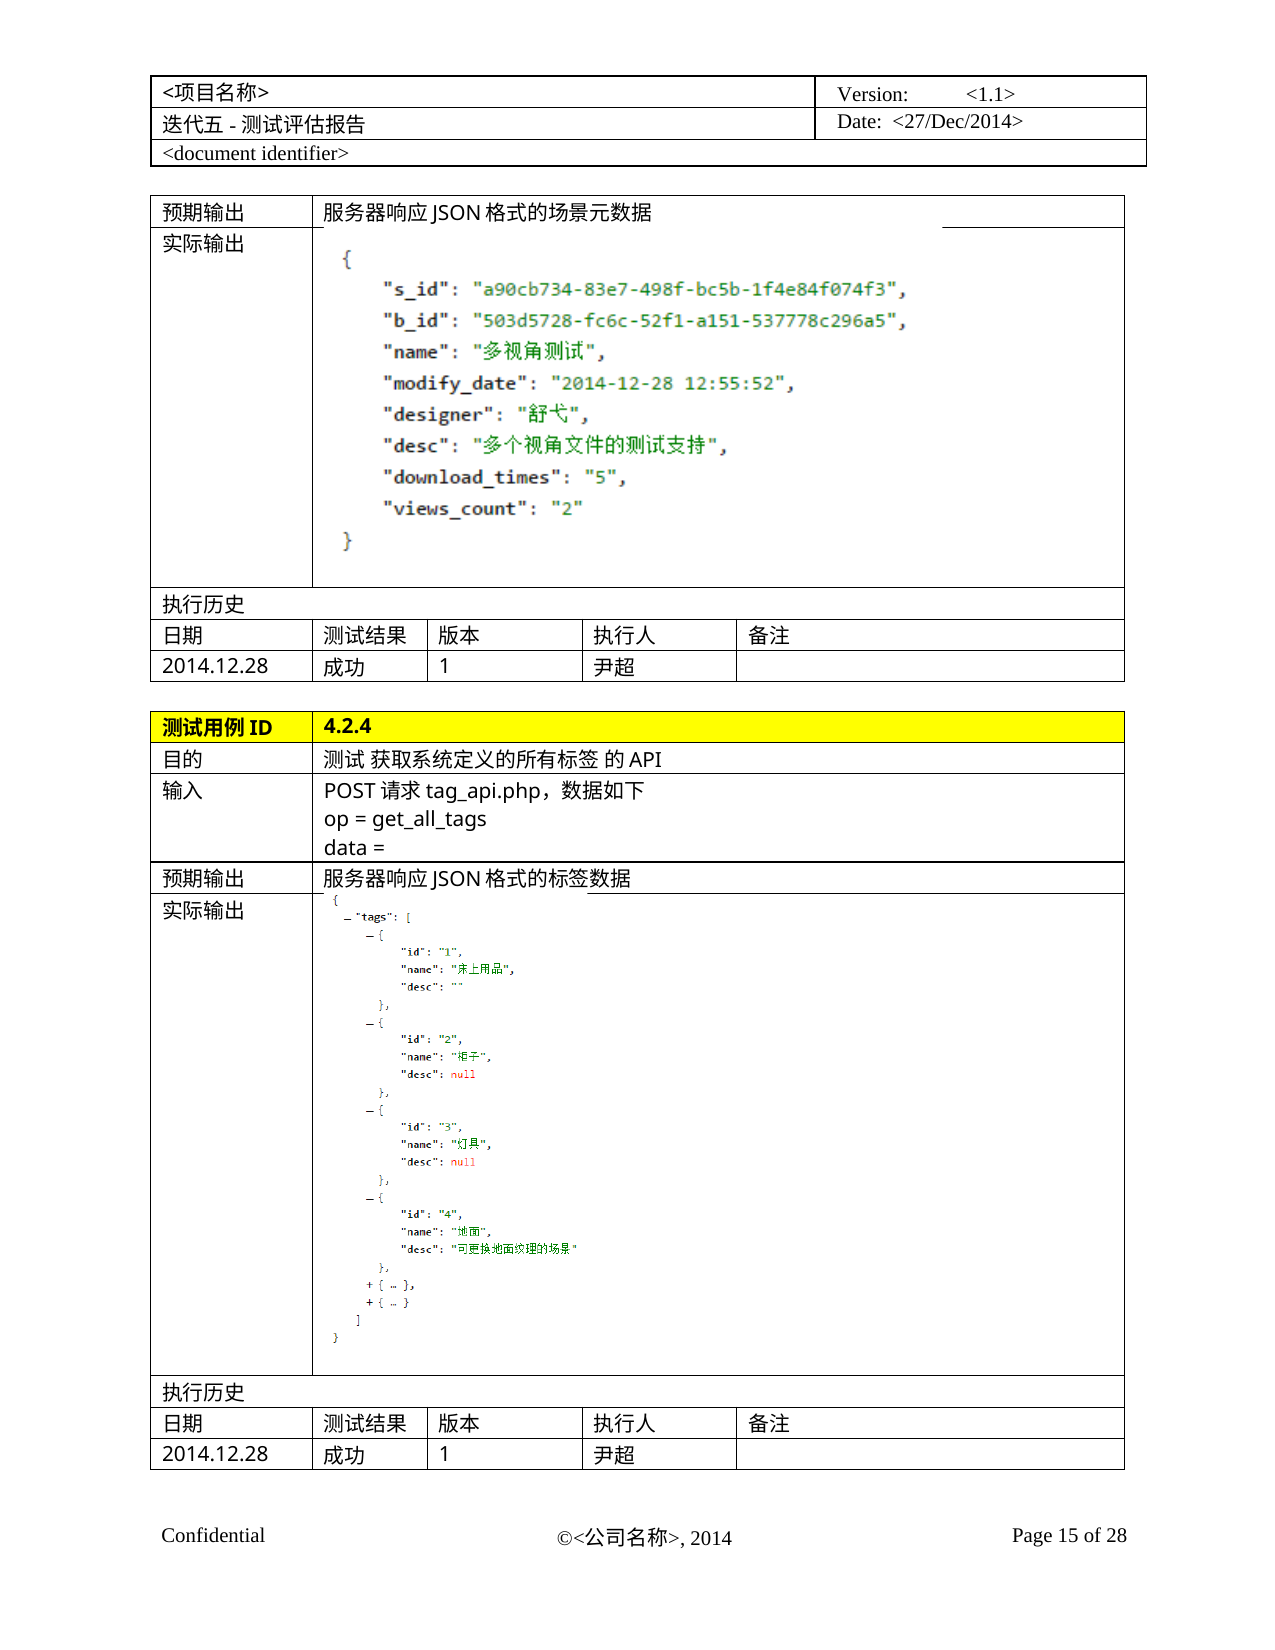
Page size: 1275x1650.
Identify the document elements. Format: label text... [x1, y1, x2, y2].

table_cell 服务器响应JSON格式的场景元数据 [313, 196, 1124, 227]
table_cell [737, 651, 1124, 681]
table_header 测试用例ID [151, 712, 312, 742]
table_cell 尹超 [583, 651, 736, 681]
table_cell 实际输出 [151, 894, 312, 1375]
table_cell 版本 [428, 620, 582, 650]
table_cell 版本 [428, 1408, 582, 1438]
table_cell 1 [428, 651, 582, 681]
table_cell 日期 [151, 1408, 312, 1438]
table_cell 输入 [151, 774, 312, 861]
table_cell 执行人 [583, 620, 736, 650]
table_cell 预期输出 [151, 863, 312, 893]
picture [323, 893, 588, 1347]
table_cell [737, 1439, 1124, 1469]
table_cell [313, 228, 1124, 587]
table_cell 日期 [151, 620, 312, 650]
table_cell 测试 获取系统定义的所有标签 的API [313, 743, 1124, 773]
table_cell [313, 894, 1124, 1375]
table_cell 1 [428, 1439, 582, 1469]
table_cell 目的 [151, 743, 312, 773]
table_header 4.2.4 [313, 712, 1124, 742]
table_cell 备注 [737, 620, 1124, 650]
table_cell 成功 [313, 1439, 427, 1469]
table_cell 2014.12.28 [151, 651, 312, 681]
table_cell 执行历史 [151, 588, 1124, 618]
picture [323, 227, 943, 559]
table_cell 测试结果 [313, 1408, 427, 1438]
table_cell 尹超 [583, 1439, 736, 1469]
table_cell 2014.12.28 [151, 1439, 312, 1469]
table_cell 实际输出 [151, 228, 312, 587]
table_cell 测试结果 [313, 620, 427, 650]
table_cell POST请求tag_api.php，数据如下 op = get_all_tags data = [313, 774, 1124, 861]
table_cell 执行历史 [151, 1376, 1124, 1407]
table_cell 服务器响应JSON格式的标签数据 [313, 863, 1124, 893]
table_cell 执行人 [583, 1408, 736, 1438]
table_cell 成功 [313, 651, 427, 681]
table_cell 备注 [737, 1408, 1124, 1438]
table_cell 预期输出 [151, 196, 312, 227]
